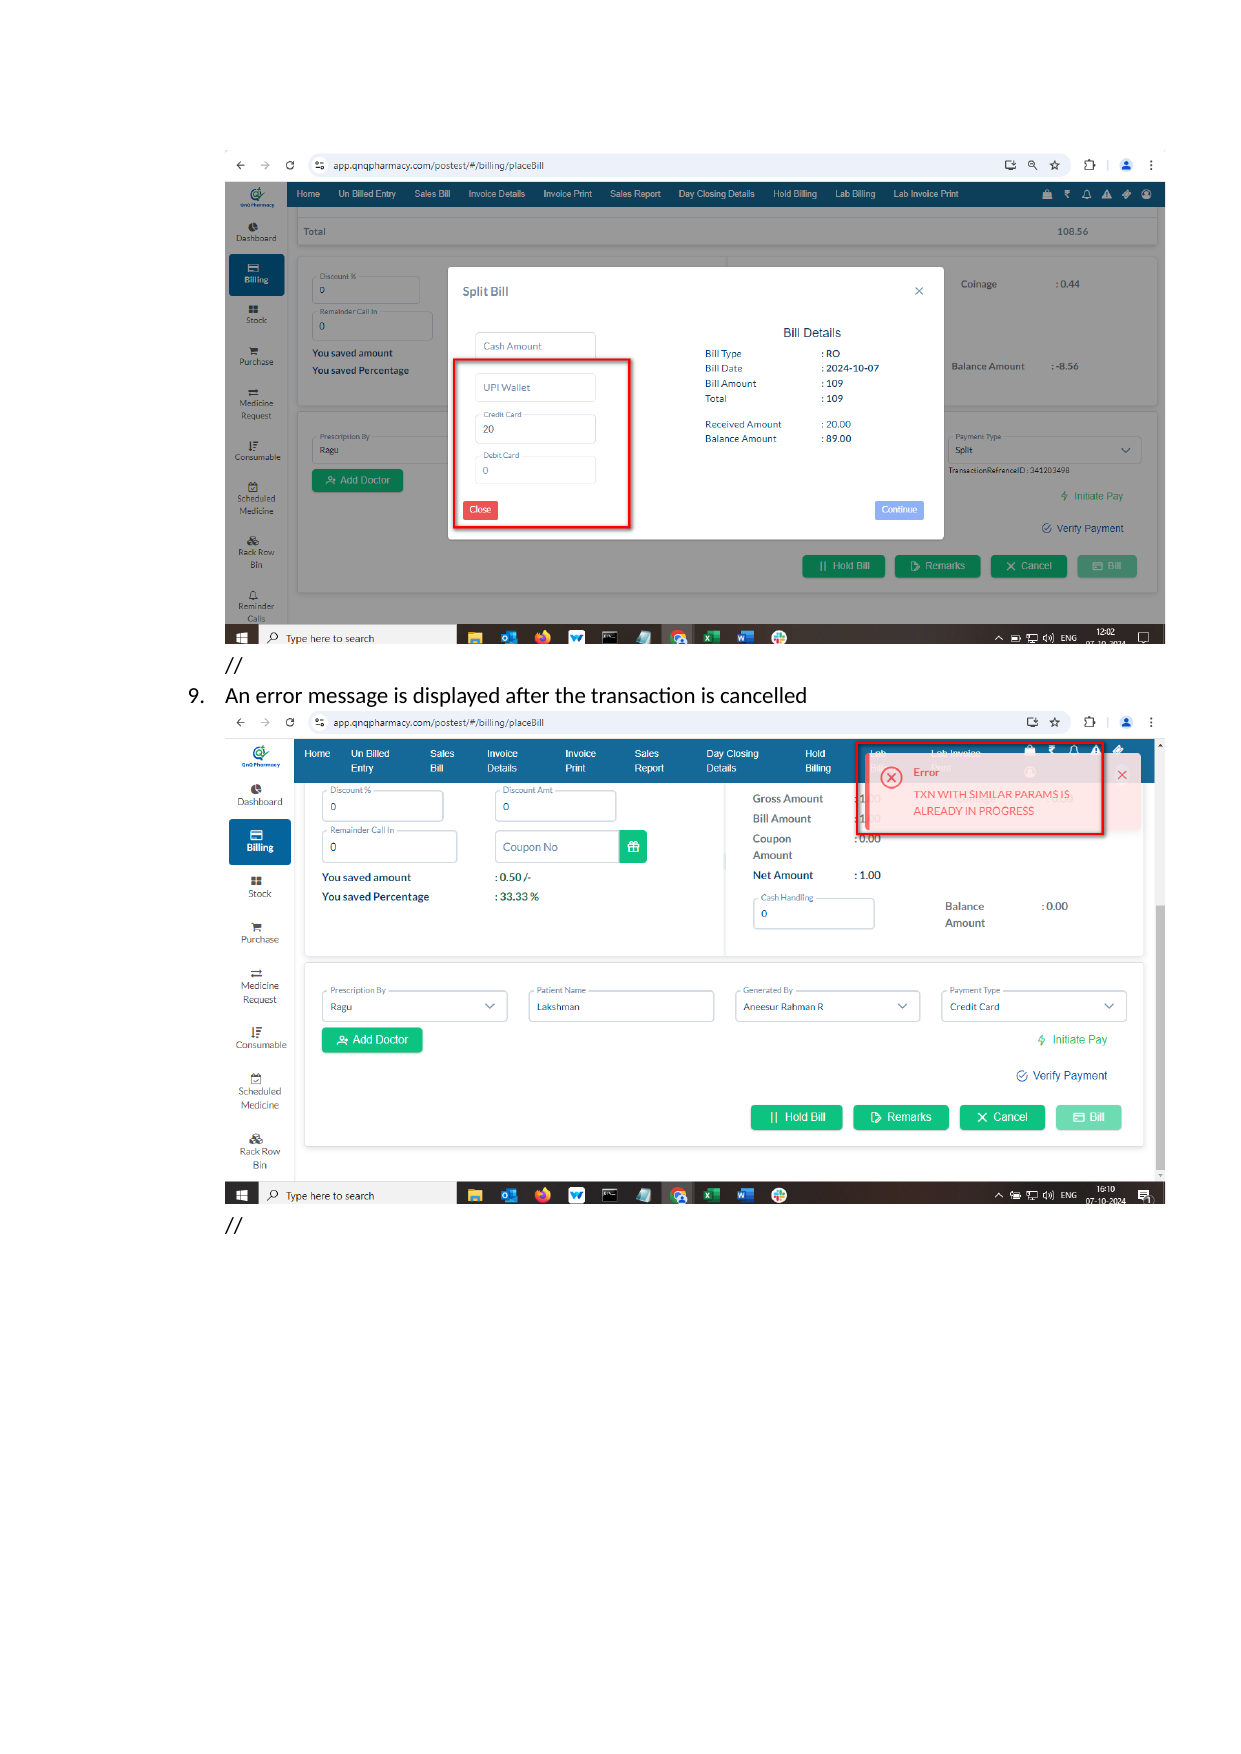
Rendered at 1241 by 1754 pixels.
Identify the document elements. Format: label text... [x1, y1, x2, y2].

picture [225, 150, 1166, 644]
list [187, 150, 1090, 679]
picture [225, 711, 1166, 1204]
